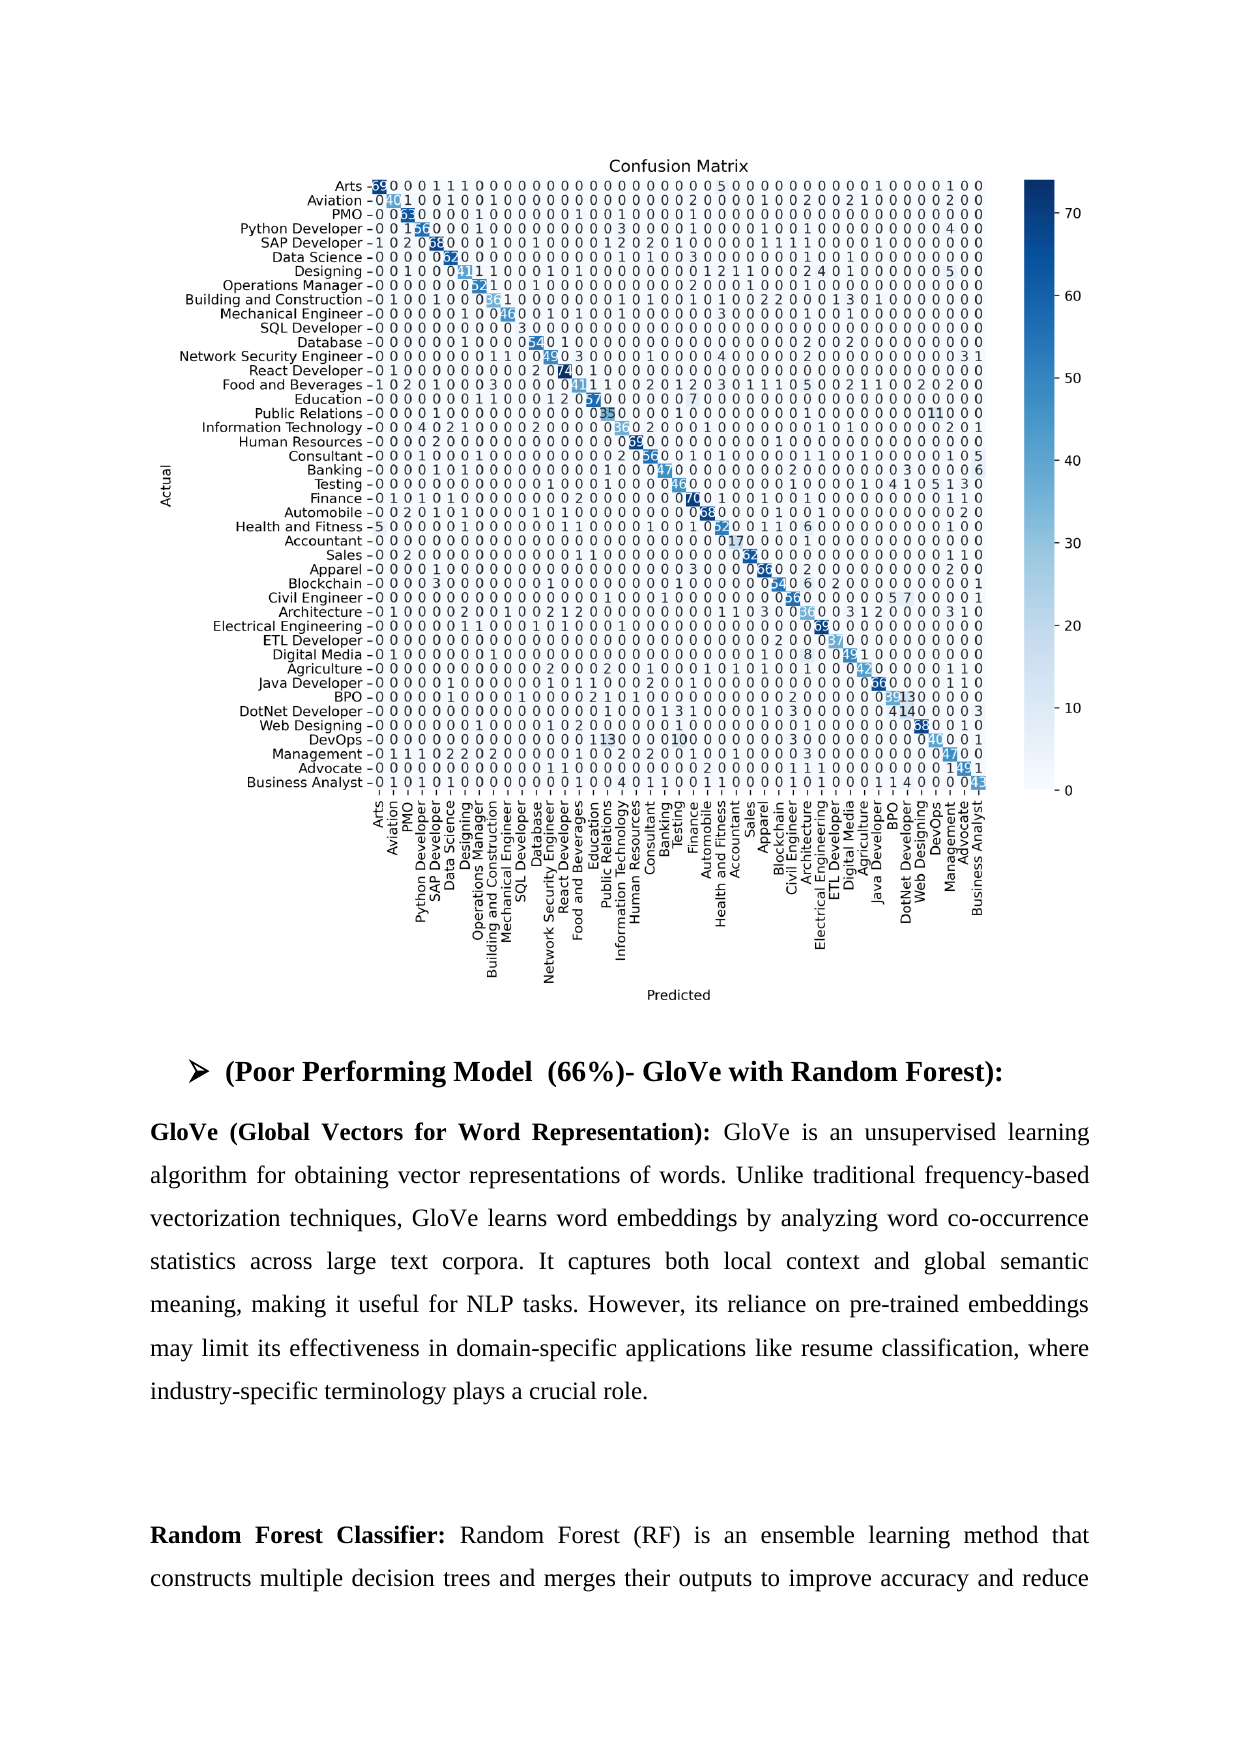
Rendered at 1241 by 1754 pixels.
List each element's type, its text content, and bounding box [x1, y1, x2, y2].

picture [150, 150, 1091, 1012]
text GloVe (Global Vectors for Word Representation): GloVe is an unsupervised learning algorithm for obtaining vector representations of words. Unlike traditional frequency-based vectorization techniques, GloVe learns word embeddings by analyzing word co-occurrence statistics across large text corpora. It captures both local context and global semantic meaning, making it useful for NLP tasks. However, its reliance on pre-trained embeddings may limit its effectiveness in domain-specific applications like resume classification, where industry-specific terminology plays a crucial role. [150, 1117, 1090, 1404]
subtitle (Poor Performing Model (66%)- GloVe with Random Forest): [187, 1054, 1090, 1088]
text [150, 1520, 1090, 1592]
